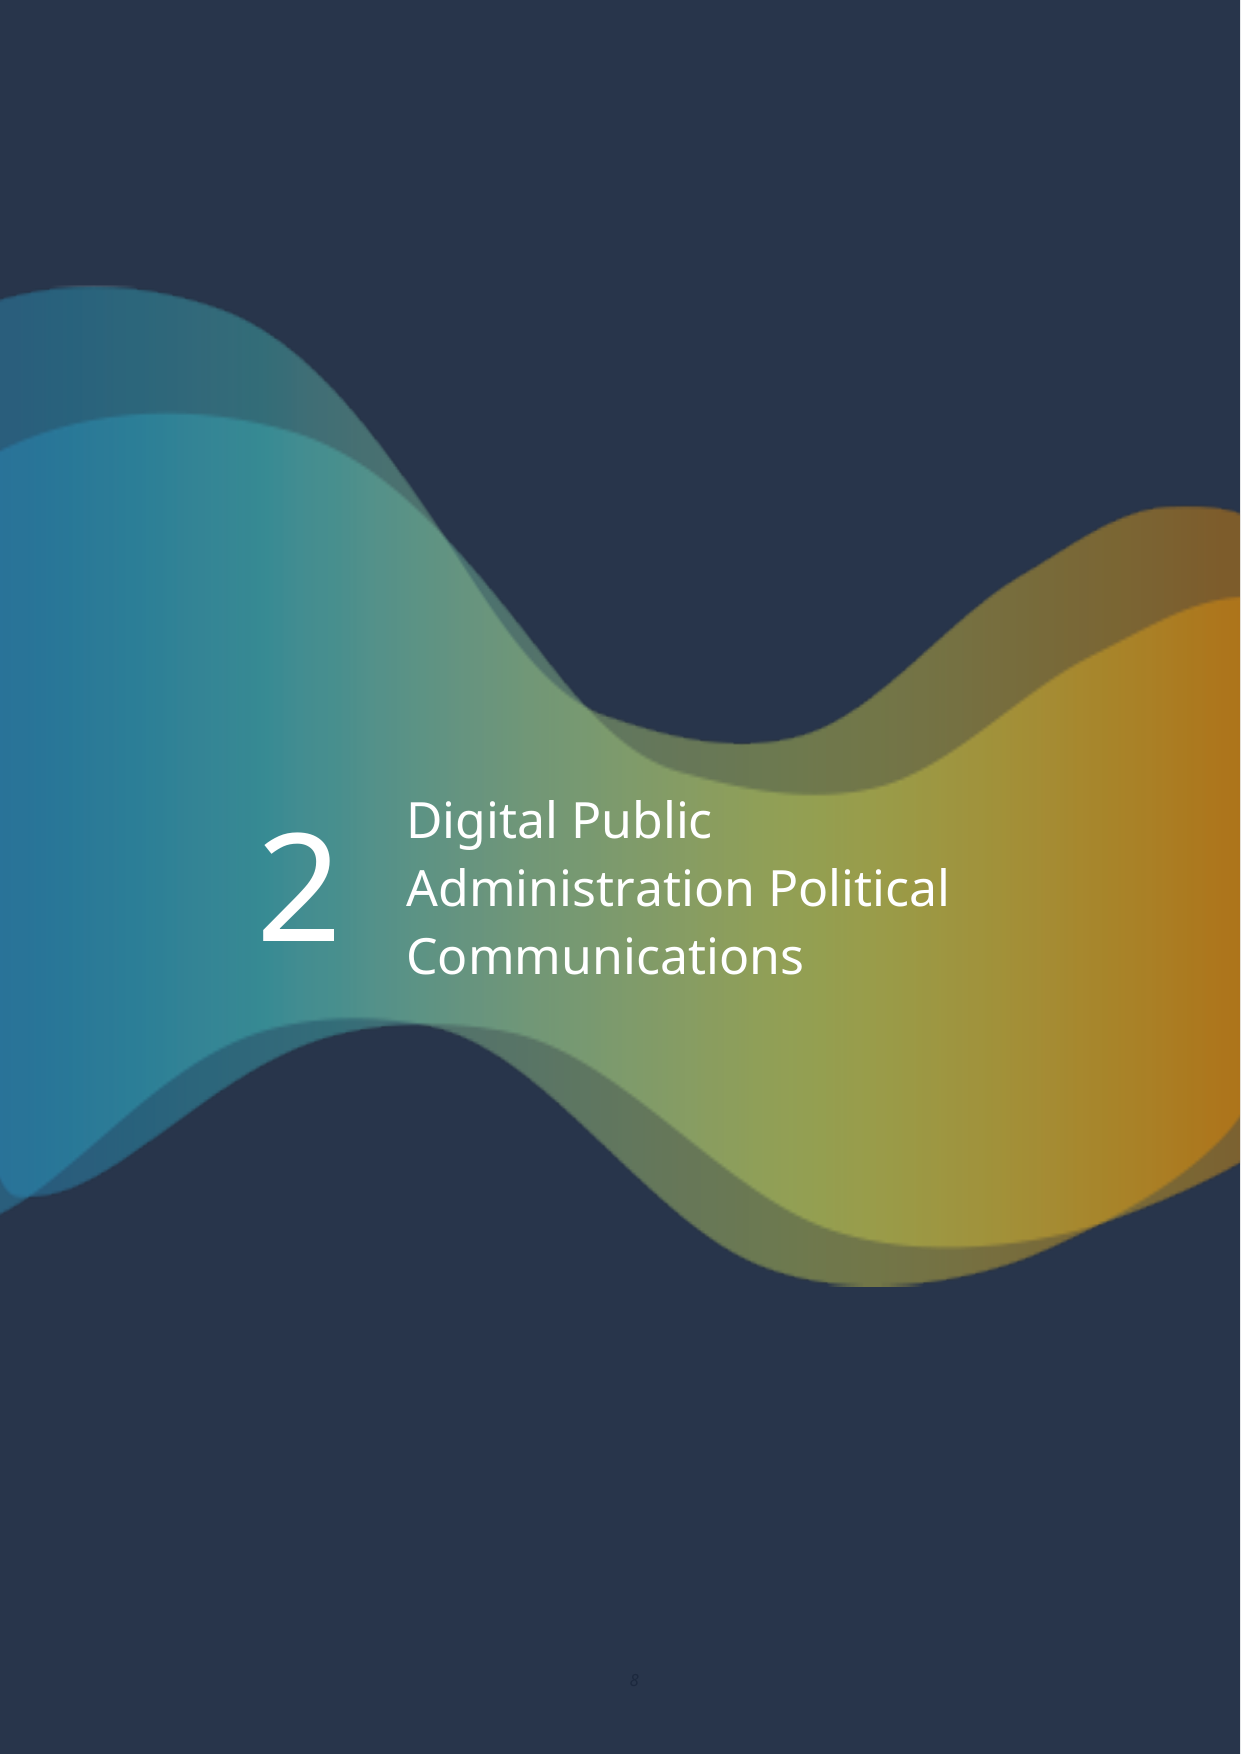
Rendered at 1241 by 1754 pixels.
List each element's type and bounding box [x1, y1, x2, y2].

picture [0, 278, 1241, 1287]
